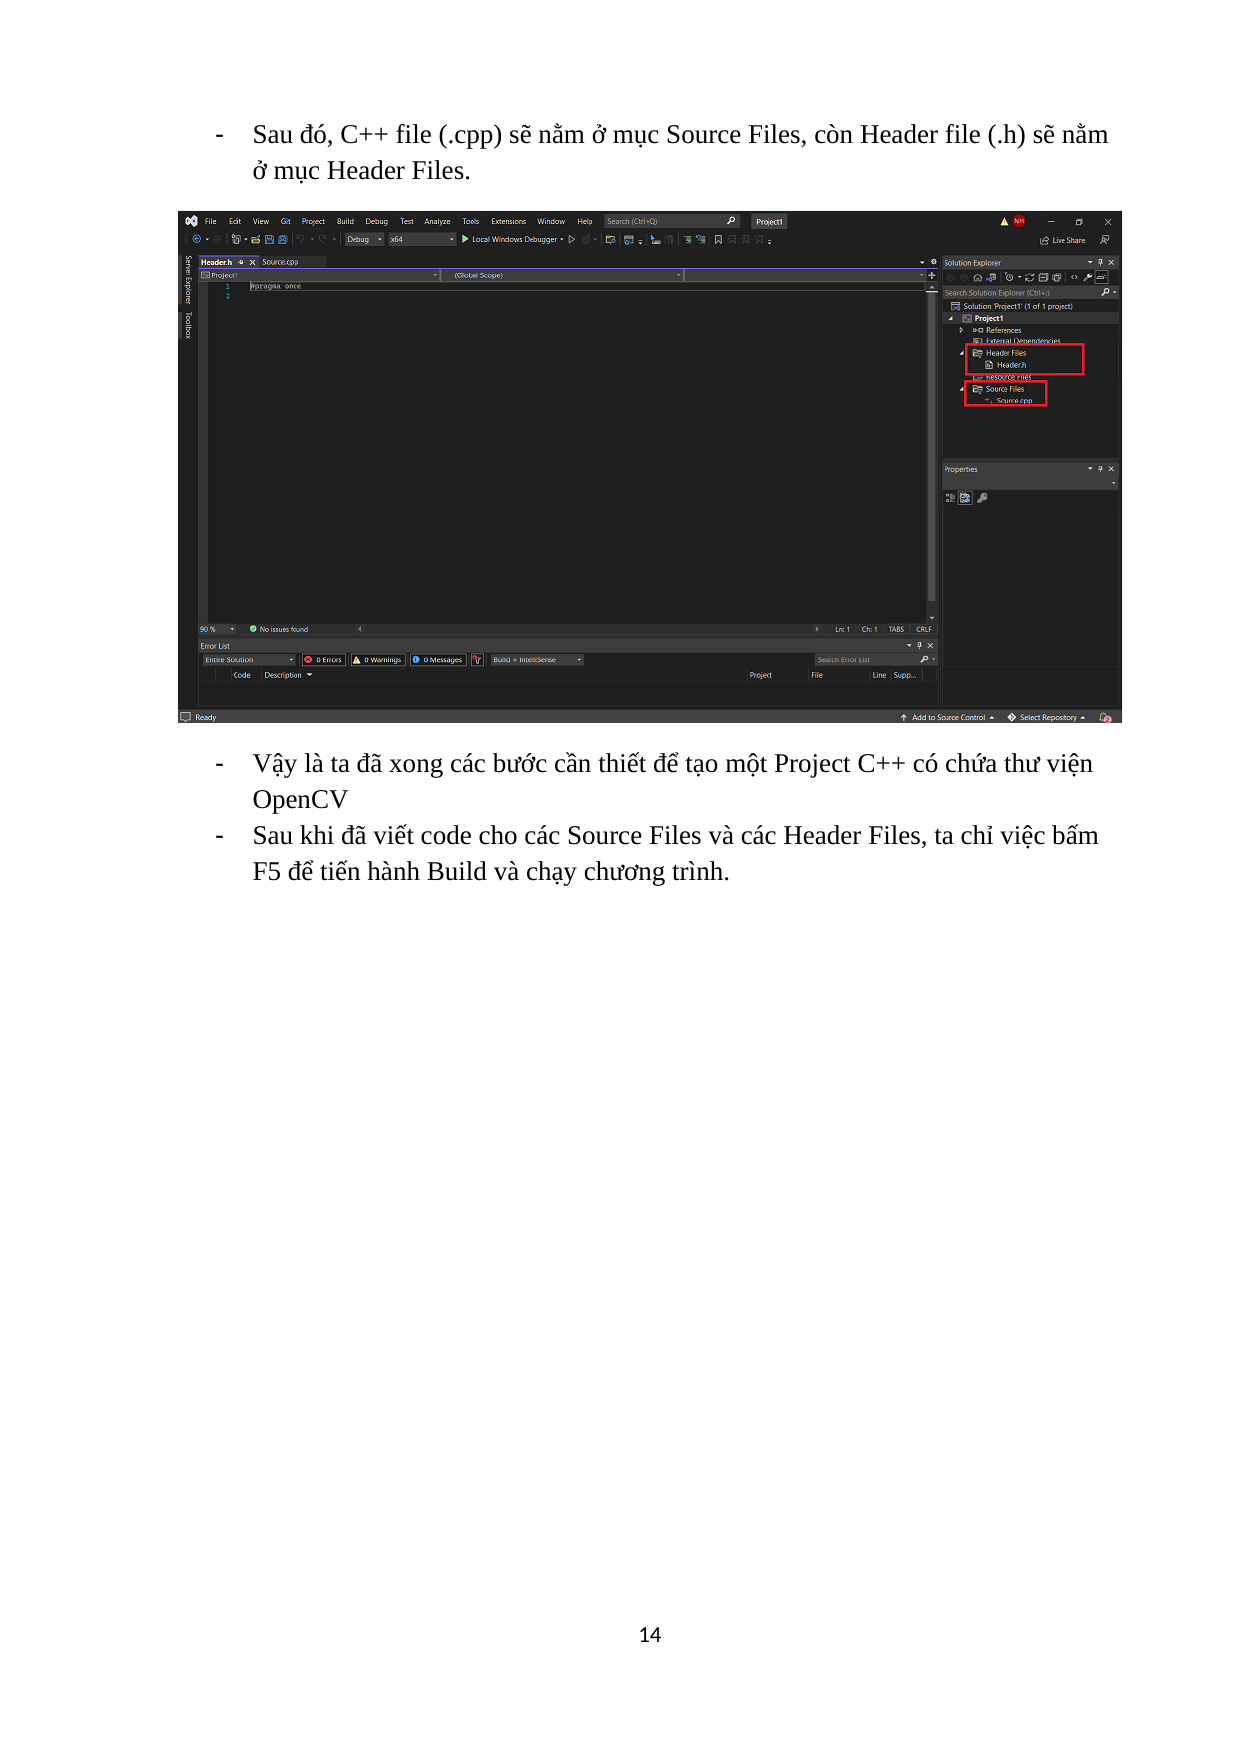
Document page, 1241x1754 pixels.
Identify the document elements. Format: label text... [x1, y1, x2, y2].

list Sau khi đã viết code cho các Source Files và các Header Files, ta chỉ việc bấm F5 để tiến hành Build và chạy chương trình. [215, 819, 1122, 886]
list Sau đó, C++ file (.cpp) sẽ nằm ở mục Source Files, còn Header file (.h) sẽ nằm ở mục Header Files. [215, 118, 1122, 185]
list Vậy là ta đã xong các bước cần thiết để tạo một Project C++ có chứa thư viện OpenCV [215, 747, 1122, 814]
picture [177, 210, 1123, 723]
